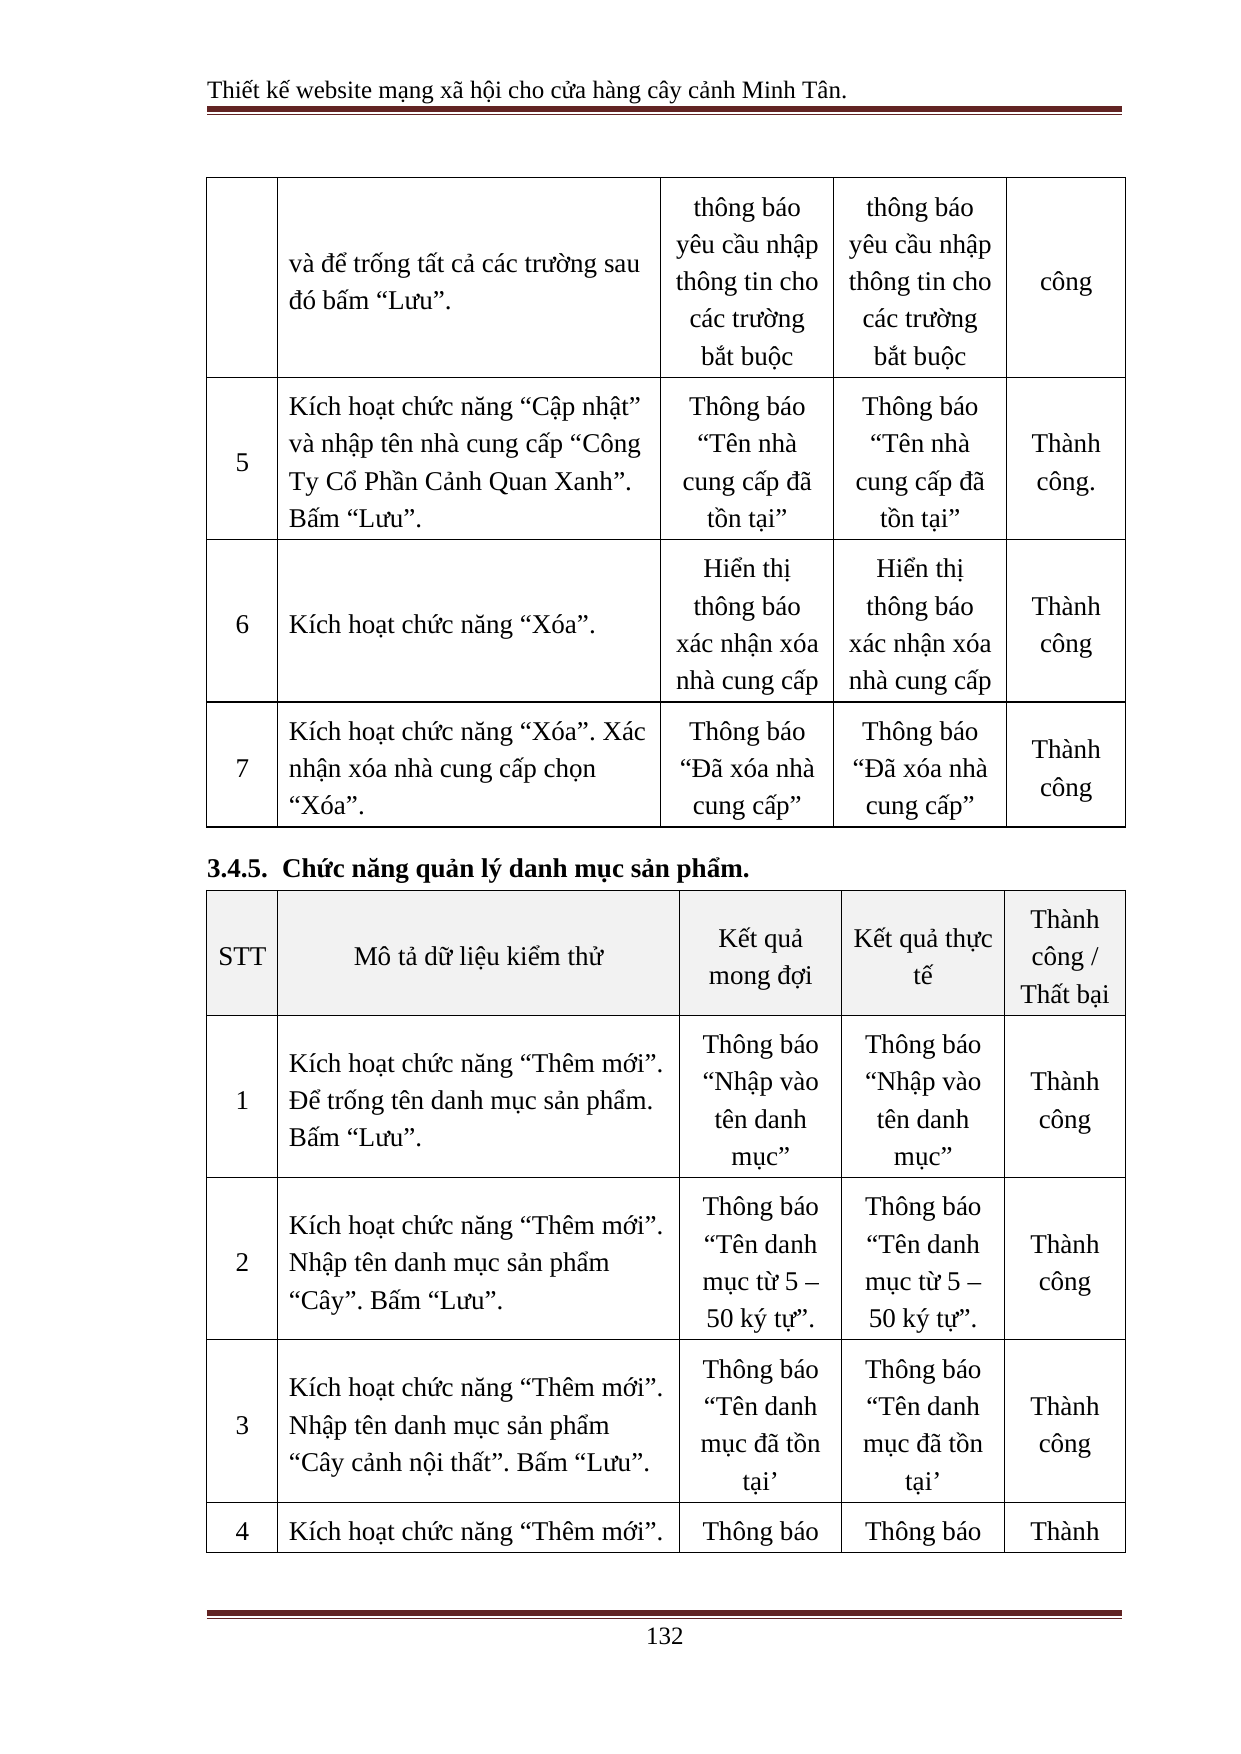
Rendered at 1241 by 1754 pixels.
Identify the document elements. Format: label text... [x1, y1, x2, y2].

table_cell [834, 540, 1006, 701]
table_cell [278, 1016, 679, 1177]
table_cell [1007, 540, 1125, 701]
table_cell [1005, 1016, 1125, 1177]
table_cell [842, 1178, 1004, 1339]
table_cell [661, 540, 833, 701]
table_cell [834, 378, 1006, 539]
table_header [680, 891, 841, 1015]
list Chức năng quản lý danh mục sản phẩm. [207, 852, 1122, 883]
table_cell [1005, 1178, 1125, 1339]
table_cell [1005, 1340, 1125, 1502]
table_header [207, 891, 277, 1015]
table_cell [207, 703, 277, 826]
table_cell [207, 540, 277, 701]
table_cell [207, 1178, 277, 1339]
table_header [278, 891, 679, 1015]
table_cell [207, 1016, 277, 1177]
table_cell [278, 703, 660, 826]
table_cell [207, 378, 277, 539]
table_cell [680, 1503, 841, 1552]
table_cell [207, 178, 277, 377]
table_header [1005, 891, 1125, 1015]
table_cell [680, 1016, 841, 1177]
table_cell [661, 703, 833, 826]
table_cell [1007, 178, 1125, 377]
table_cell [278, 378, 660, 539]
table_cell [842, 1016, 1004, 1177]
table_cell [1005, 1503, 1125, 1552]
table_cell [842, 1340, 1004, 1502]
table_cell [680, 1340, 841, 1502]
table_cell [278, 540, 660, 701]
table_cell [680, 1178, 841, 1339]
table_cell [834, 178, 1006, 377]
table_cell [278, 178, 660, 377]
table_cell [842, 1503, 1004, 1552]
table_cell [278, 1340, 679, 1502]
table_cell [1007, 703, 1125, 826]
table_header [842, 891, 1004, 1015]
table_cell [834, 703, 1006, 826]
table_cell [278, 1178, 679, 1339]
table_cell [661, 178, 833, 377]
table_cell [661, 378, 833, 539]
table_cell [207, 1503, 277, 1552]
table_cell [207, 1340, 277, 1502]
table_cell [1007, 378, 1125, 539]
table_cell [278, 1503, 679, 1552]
